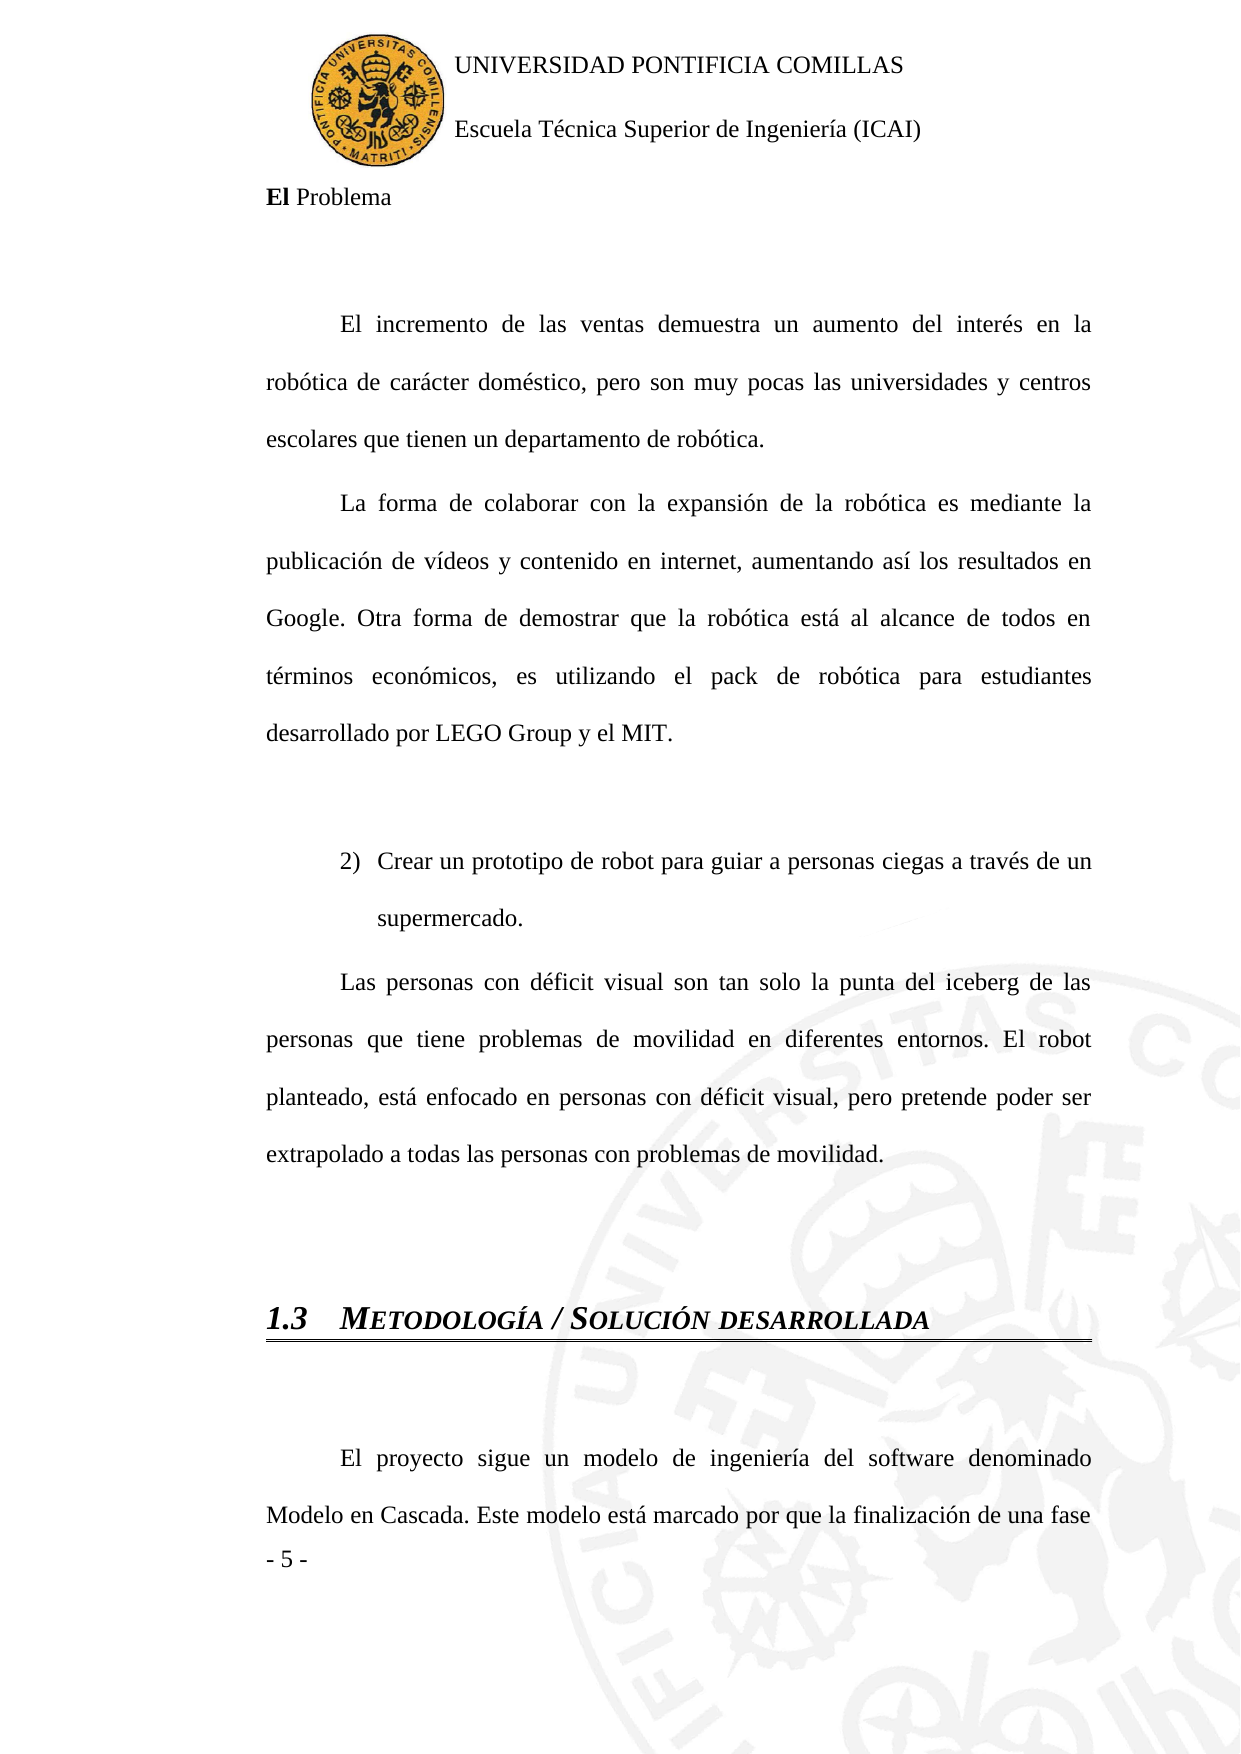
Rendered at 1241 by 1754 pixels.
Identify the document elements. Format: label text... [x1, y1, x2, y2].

subtitle Metodología / Solución desarrollada [266, 1298, 1092, 1339]
text Las personas con déficit visual son tan solo la punta del iceberg de las personas que tiene problemas de movilidad en diferentes entornos. El robot planteado, está enfocado en personas con déficit visual, pero pretende poder ser extrapolado a todas las personas con problemas de movilidad. [266, 967, 1092, 1168]
list Crear un prototipo de robot para guiar a personas ciegas a través de un supermercado. [339, 846, 1092, 932]
picture [376, 757, 1241, 1754]
text La forma de colaborar con la expansión de la robótica es mediante la publicación de vídeos y contenido en internet, aumentando así los resultados en Google. Otra forma de demostrar que la robótica está al alcance de todos en términos económicos, es utilizando el pack de robótica para estudiantes desarrollado por LEGO Group y el MIT. [266, 488, 1092, 747]
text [266, 1443, 1092, 1529]
text El incremento de las ventas demuestra un aumento del interés en la robótica de carácter doméstico, pero son muy pocas las universidades y centros escolares que tienen un departamento de robótica. [266, 309, 1092, 453]
